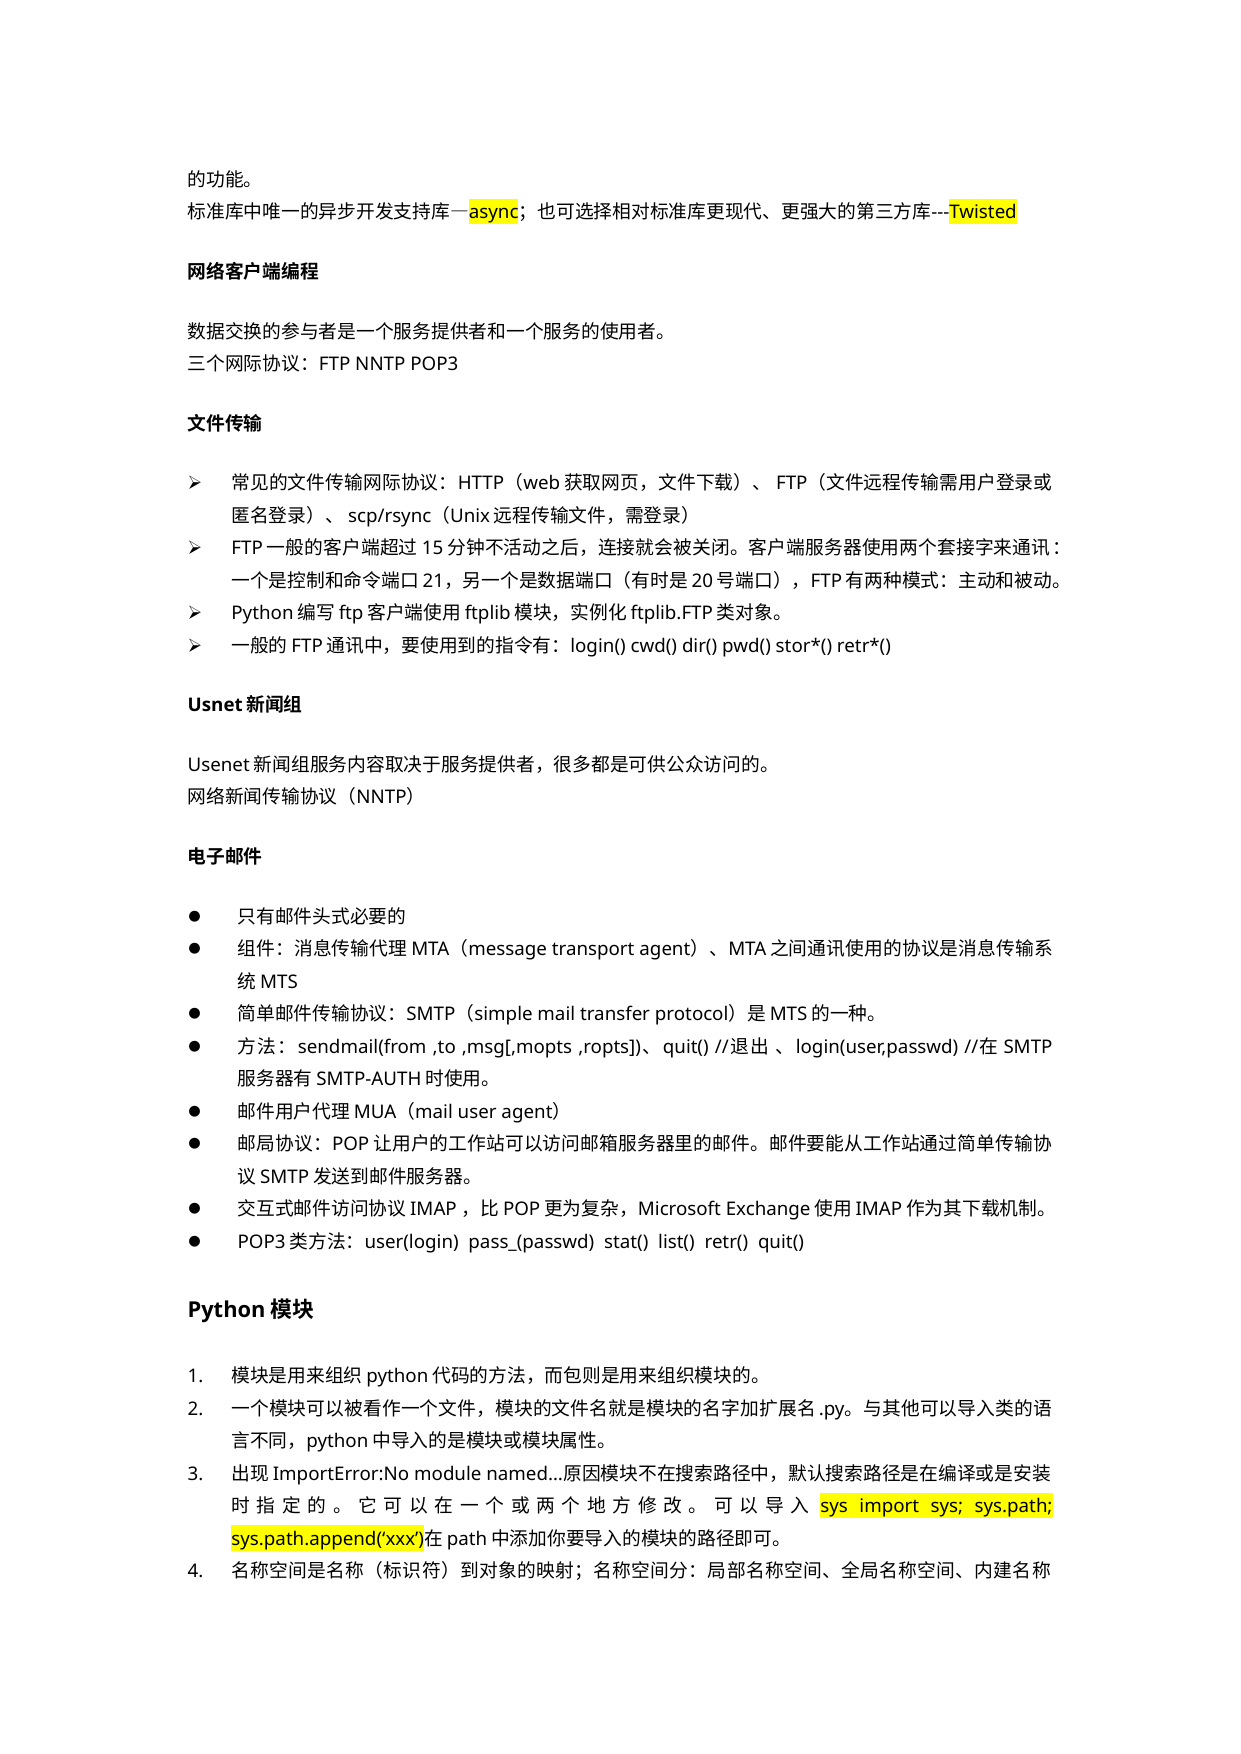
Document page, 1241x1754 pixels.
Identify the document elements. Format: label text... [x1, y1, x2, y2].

list 组件：消息传输代理MTA（message transport agent）、MTA之间通讯使用的协议是消息传输系统MTS [187, 931, 1053, 996]
list 一个模块可以被看作一个文件，模块的文件名就是模块的名字加扩展名.py。与其他可以导入类的语言不同，python中导入的是模块或模块属性。 [187, 1391, 1053, 1456]
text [187, 162, 1053, 194]
list 方法：sendmail(from ,to ,msg[,mopts ,ropts])、quit() //退出 、login(user,passwd) //在SMTP服务器有SMTP-AUTH时使用。 [187, 1029, 1053, 1094]
text 三个网际协议：FTP NNTP POP3 [187, 346, 1053, 379]
text 数据交换的参与者是一个服务提供者和一个服务的使用者。 [187, 314, 1053, 346]
list 出现ImportError:No module named…原因模块不在搜索路径中，默认搜索路径是在编译或是安装时指定的。它可以在一个或两个地方修改。可以导入sys import sys; sys.path; sys.path.append(‘xxx’)在path中添加你要导入的模块的路径即可。 [187, 1456, 1053, 1553]
subtitle Python模块 [187, 1292, 1053, 1324]
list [187, 1553, 1053, 1586]
subtitle 网络客户端编程 [187, 254, 1053, 287]
subtitle 文件传输 [187, 406, 1053, 438]
list POP3类方法：user(login) pass_(passwd) stat() list() retr() quit() [187, 1224, 1053, 1256]
subtitle 电子邮件 [187, 839, 1053, 872]
list 交互式邮件访问协议IMAP ，比POP更为复杂，Microsoft Exchange使用IMAP作为其下载机制。 [187, 1191, 1053, 1224]
subtitle Usnet新闻组 [187, 687, 1053, 720]
list 模块是用来组织python代码的方法，而包则是用来组织模块的。 [187, 1358, 1053, 1391]
list Python编写ftp客户端使用ftplib模块，实例化ftplib.FTP类对象。 [187, 595, 1053, 628]
text Usenet新闻组服务内容取决于服务提供者，很多都是可供公众访问的。 [187, 747, 1053, 779]
list 只有邮件头式必要的 [187, 899, 1053, 931]
list 一般的FTP通讯中，要使用到的指令有：login() cwd() dir() pwd() stor*() retr*() [187, 628, 1053, 660]
text 标准库中唯一的异步开发支持库—async；也可选择相对标准库更现代、更强大的第三方库---Twisted [187, 194, 1053, 227]
list 常见的文件传输网际协议：HTTP（web获取网页，文件下载）、 FTP（文件远程传输需用户登录或匿名登录）、 scp/rsync（Unix远程传输文件，需登录） [187, 465, 1053, 530]
list FTP一般的客户端超过15分钟不活动之后，连接就会被关闭。客户端服务器使用两个套接字来通讯：一个是控制和命令端口21，另一个是数据端口（有时是20号端口），FTP有两种模式：主动和被动。 [187, 530, 1053, 595]
list 邮件用户代理MUA（mail user agent） [187, 1094, 1053, 1126]
list 邮局协议：POP让用户的工作站可以访问邮箱服务器里的邮件。邮件要能从工作站通过简单传输协议SMTP发送到邮件服务器。 [187, 1126, 1053, 1191]
text 网络新闻传输协议（NNTP） [187, 779, 1053, 812]
list 简单邮件传输协议：SMTP（simple mail transfer protocol）是MTS的一种。 [187, 996, 1053, 1029]
